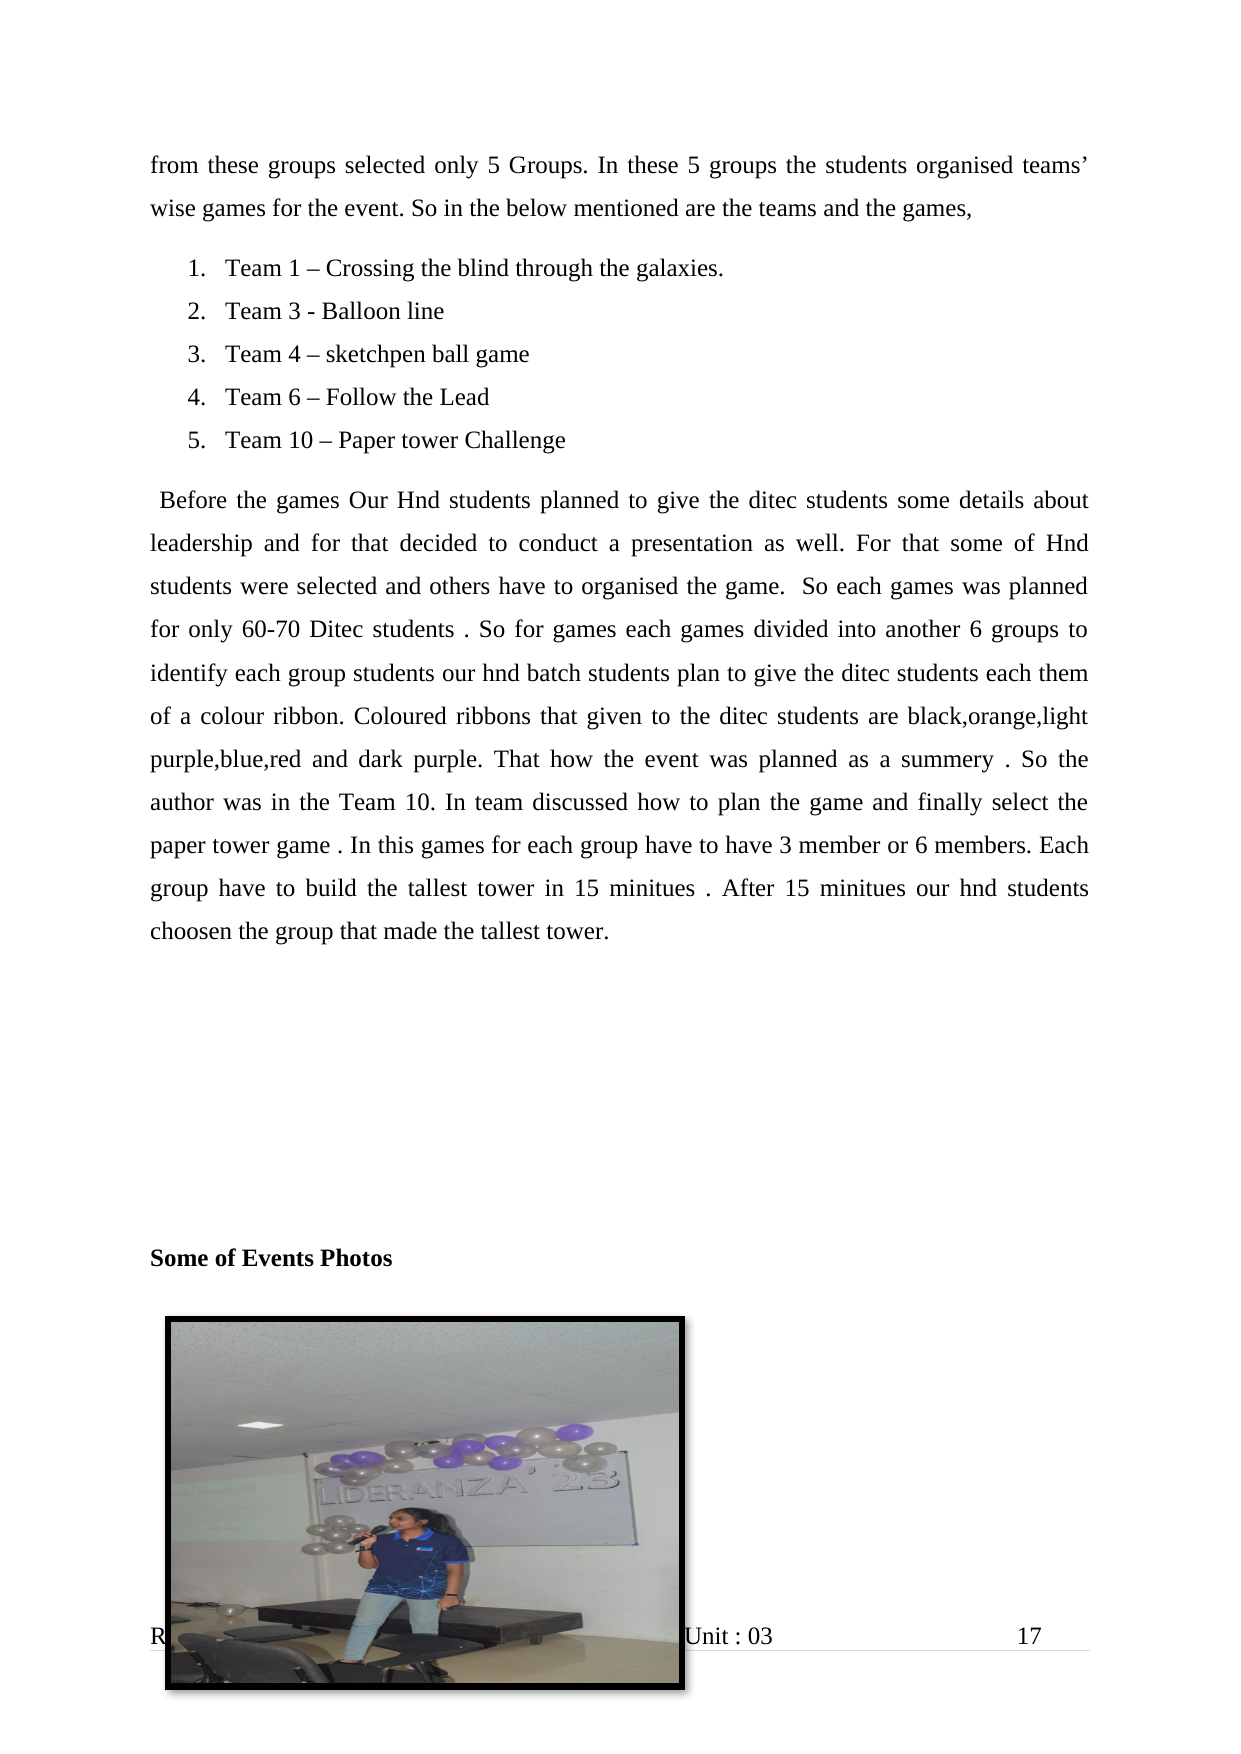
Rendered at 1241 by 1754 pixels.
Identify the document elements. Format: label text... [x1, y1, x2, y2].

subtitle Some of Events Photos [150, 1243, 1090, 1272]
list Team 10 – Paper tower Challenge [187, 425, 1090, 454]
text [150, 150, 1090, 222]
list Team 1 – Crossing the blind through the galaxies. [187, 253, 1090, 282]
list Team 6 – Follow the Lead [187, 382, 1090, 411]
list Team 4 – sketchpen ball game [187, 339, 1090, 368]
picture [171, 1322, 679, 1683]
list Team 3 - Balloon line [187, 296, 1090, 325]
text Before the games Our Hnd students planned to give the ditec students some details about leadership and for that decided to conduct a presentation as well. For that some of Hnd students were selected and others have to organised the game. So each games was planned for only 60-70 Ditec students . So for games each games divided into another 6 groups to identify each group students our hnd batch students plan to give the ditec students each them of a colour ribbon. Coloured ribbons that given to the ditec students are black,orange,light purple,blue,red and dark purple. That how the event was planned as a summery . So the author was in the Team 10. In team discussed how to plan the game and finally select the paper tower game . In this games for each group have to have 3 member or 6 members. Each group have to build the tallest tower in 15 minitues . After 15 minitues our hnd students choosen the group that made the tallest tower. [150, 485, 1090, 945]
